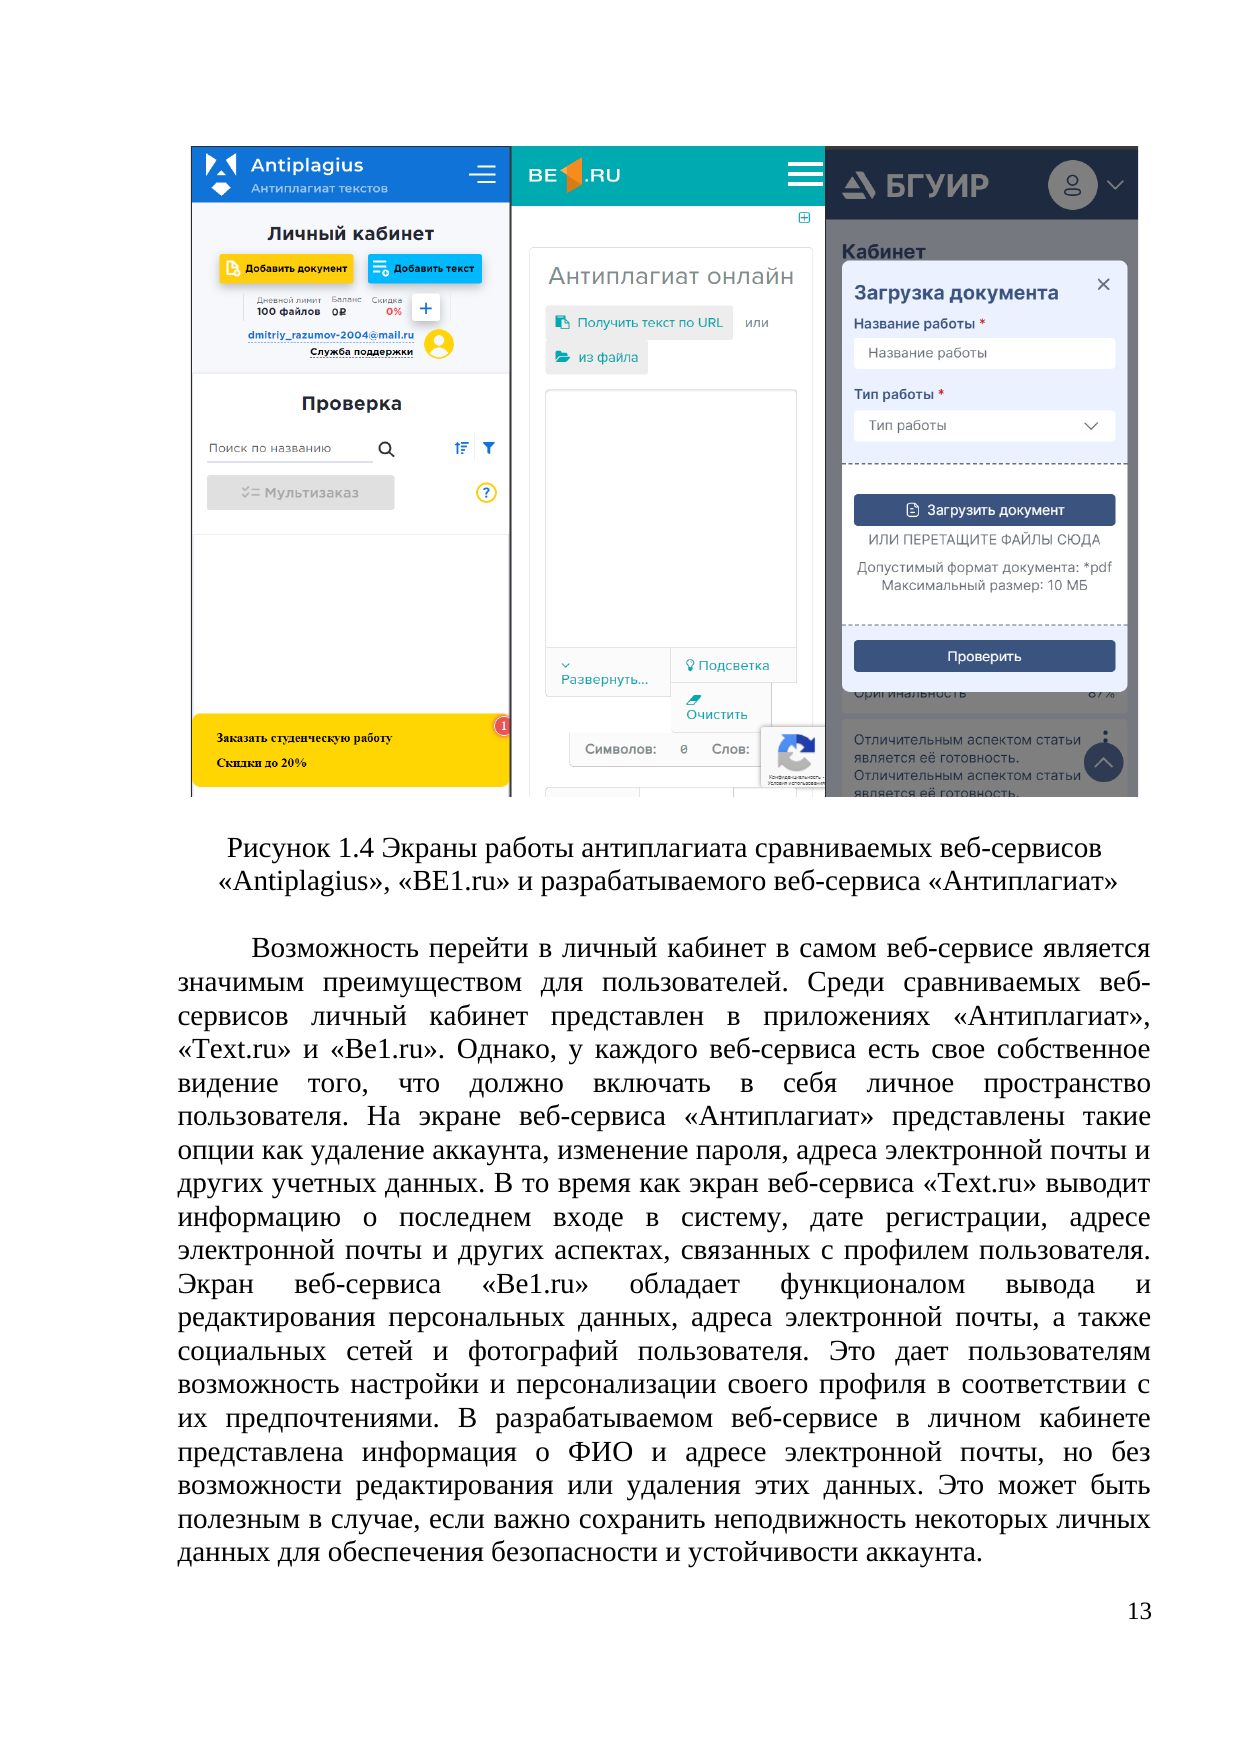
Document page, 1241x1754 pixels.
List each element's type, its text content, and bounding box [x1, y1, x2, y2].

text «Antiplagius», «BE1.ru» и разрабатываемого веб-сервиса «Антиплагиат» [177, 863, 1152, 897]
text Рисунок 1.4 Экраны работы антиплагиата сравниваемых веб-сервисов [177, 830, 1152, 863]
text Возможность перейти в личный кабинет в самом веб-сервисе является значимым преимуществом для пользователей. Среди сравниваемых веб-сервисов личный кабинет представлен в приложениях «Антиплагиат», «Text.ru» и «Be1.ru». Однако, у каждого веб-сервиса есть свое собственное видение того, что должно включать в себя личное пространство пользователя. На экране веб-сервиса «Антиплагиат» представлены такие опции как удаление аккаунта, изменение пароля, адреса электронной почты и других учетных данных. В то время как экран веб-сервиса «Text.ru» выводит информацию о последнем входе в систему, дате регистрации, адресе электронной почты и других аспектах, связанных с профилем пользователя. Экран веб-сервиса «Be1.ru» обладает функционалом вывода и редактирования персональных данных, адреса электронной почты, а также социальных сетей и фотографий пользователя. Это дает пользователям возможность настройки и персонализации своего профиля в соответствии с их предпочтениями. В разрабатываемом веб-сервисе в личном кабинете представлена информация о ФИО и адресе электронной почты, но без возможности редактирования или удаления этих данных. Это может быть полезным в случае, если важно сохранить неподвижность некоторых личных данных для обеспечения безопасности и устойчивости аккаунта. [177, 931, 1152, 1568]
picture [190, 146, 1139, 797]
